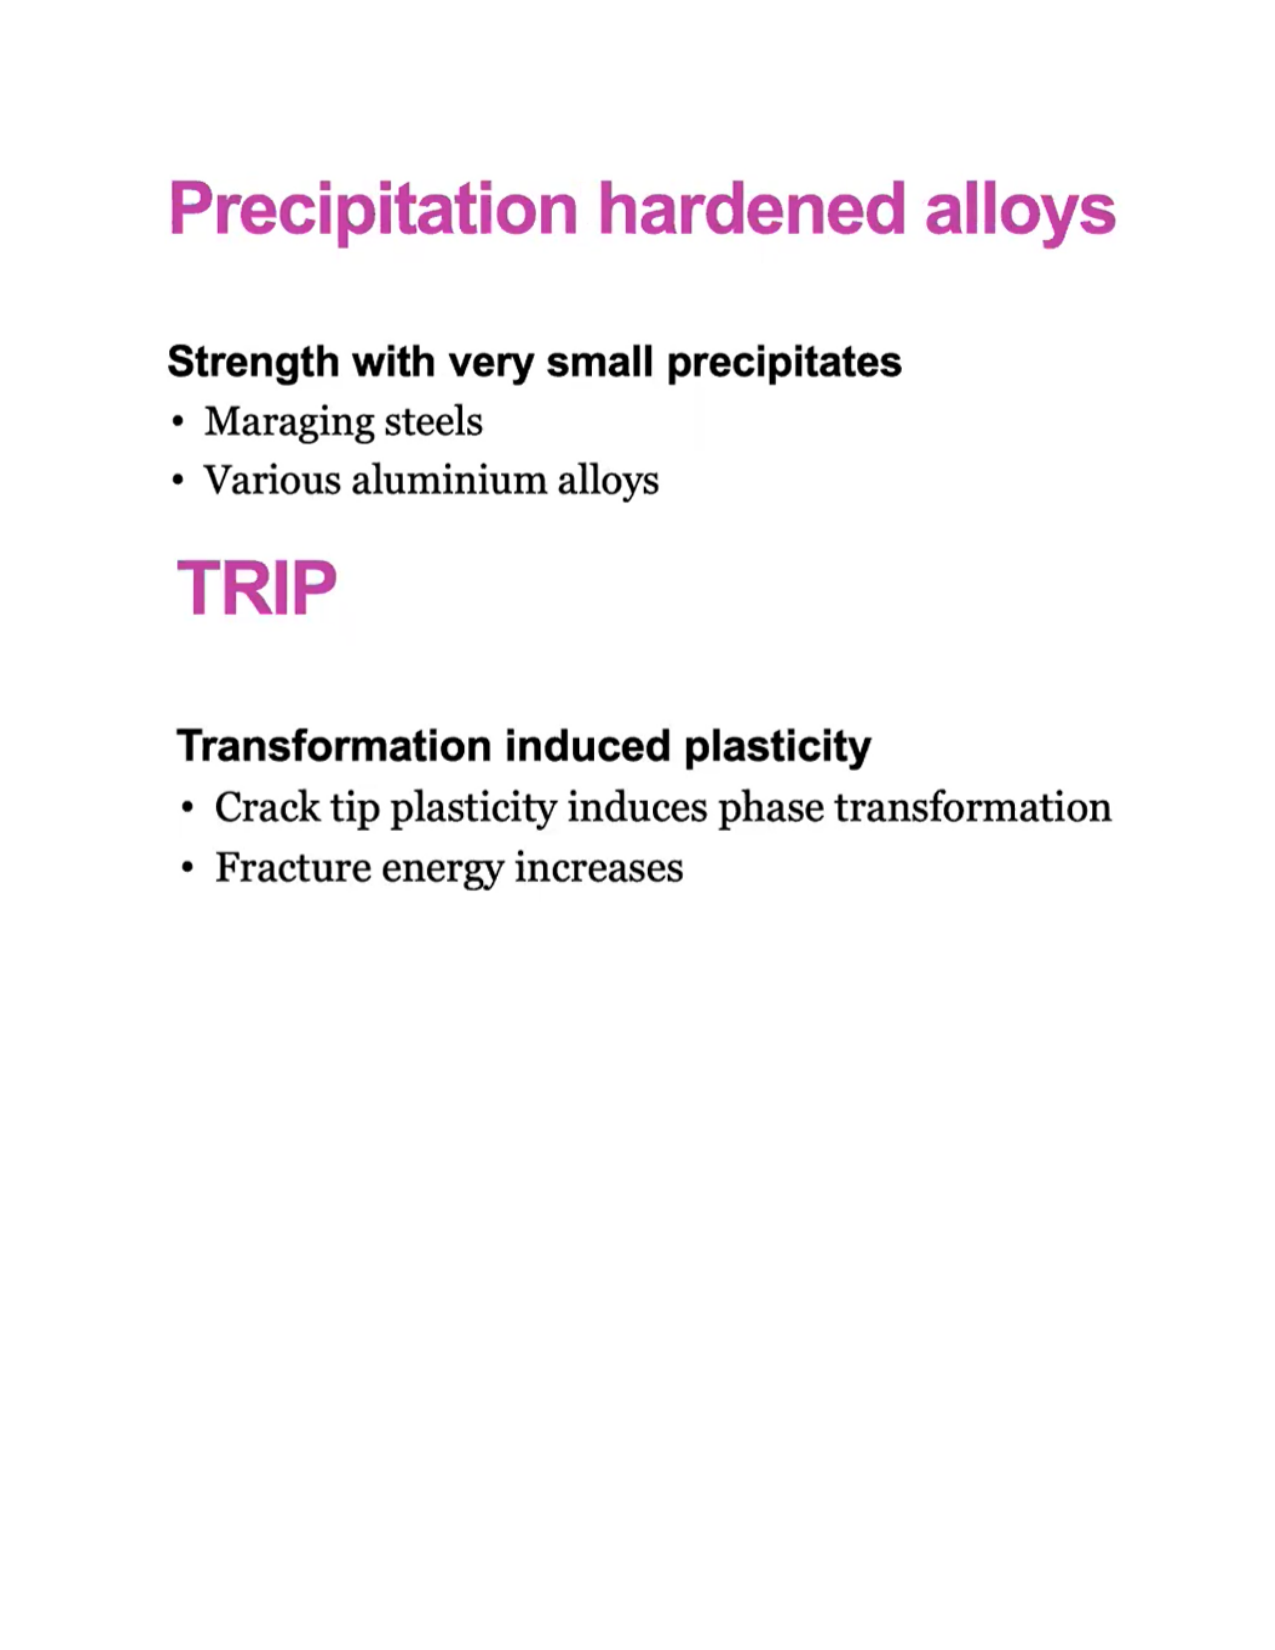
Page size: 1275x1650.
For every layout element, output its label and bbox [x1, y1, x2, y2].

picture [150, 524, 1125, 902]
picture [150, 150, 1125, 521]
